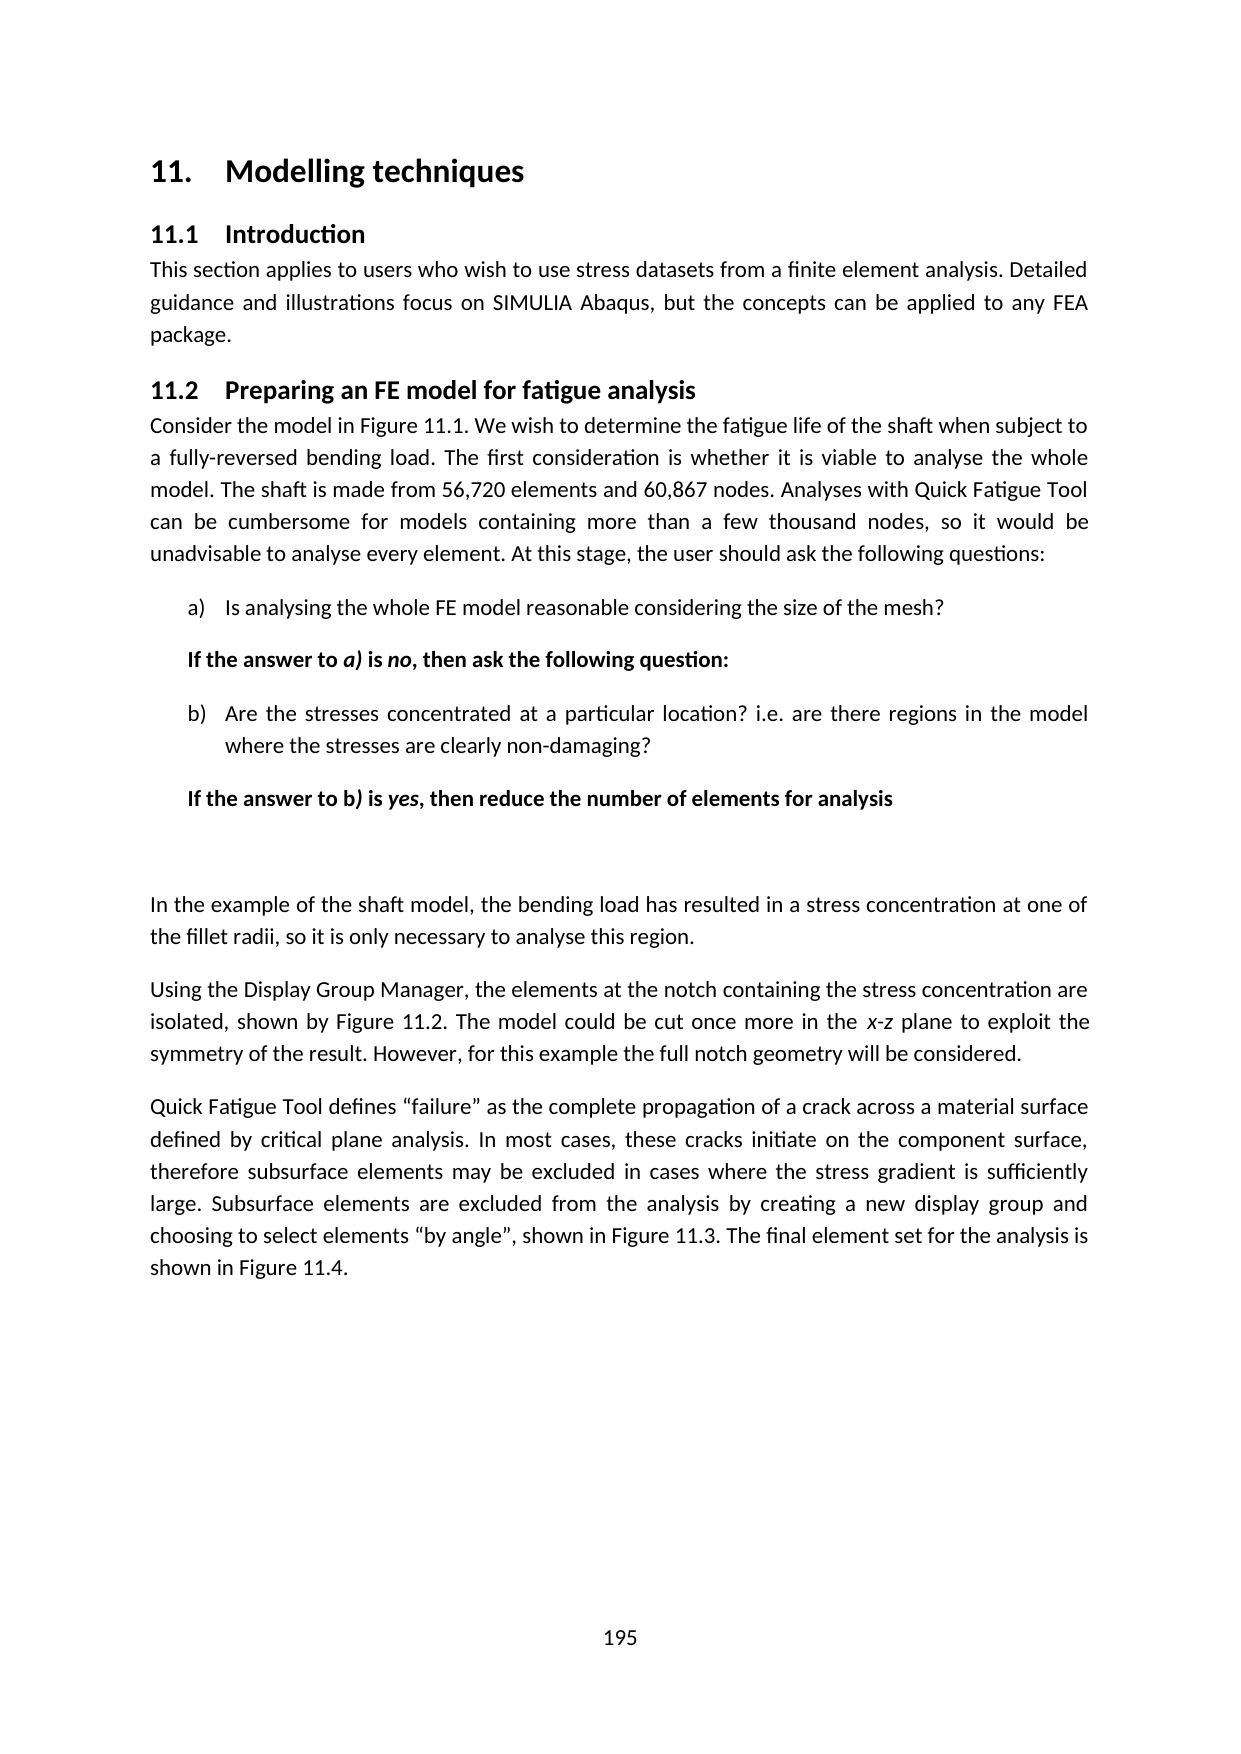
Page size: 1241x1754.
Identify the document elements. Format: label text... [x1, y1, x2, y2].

text Consider the model in Figure 11.1. We wish to determine the fatigue life of the shaft when subject to a fully-reversed bending load. The first consideration is whether it is viable to analyse the whole model. The shaft is made from 56,720 elements and 60,867 nodes. Analyses with Quick Fatigue Tool can be cumbersome for models containing more than a few thousand nodes, so it would be unadvisable to analyse every element. At this stage, the user should ask the following questions: [150, 411, 1090, 568]
subtitle 11.2 Preparing an FE model for fatigue analysis [150, 373, 1090, 406]
text Using the Display Group Manager, the elements at the notch containing the stress concentration are isolated, shown by Figure 11.2. The model could be cut once more in the x-z plane to exploit the symmetry of the result. However, for this example the full notch geometry will be considered. [150, 975, 1090, 1067]
list Are the stresses concentrated at a particular location? i.e. are there regions in the model where the stresses are clearly non-damaging? [187, 699, 1090, 759]
text Quick Fatigue Tool defines “failure” as the complete propagation of a crack across a material surface defined by critical plane analysis. In most cases, these cracks initiate on the component surface, therefore subsurface elements may be excluded in cases where the stress gradient is sufficiently large. Subsurface elements are excluded from the analysis by creating a new display group and choosing to select elements “by angle”, shown in Figure 11.3. The final element set for the analysis is shown in Figure 11.4. [150, 1092, 1090, 1281]
subtitle 11. Modelling techniques [150, 150, 1090, 191]
subtitle 11.1 Introduction [150, 218, 1090, 251]
text This section applies to users who wish to use stress datasets from a finite element analysis. Detailed guidance and illustrations focus on SIMULIA Abaqus, but the concepts can be applied to any FEA package. [150, 256, 1090, 348]
text In the example of the shaft model, the bending load has resulted in a stress concentration at one of the fillet radii, so it is only necessary to analyse this region. [150, 890, 1090, 950]
text If the answer to a) is no, then ask the following question: [187, 646, 1090, 674]
list Is analysing the whole FE model reasonable considering the size of the mesh? [187, 593, 1090, 621]
text If the answer to b) is yes, then reduce the number of elements for analysis [187, 784, 1090, 812]
